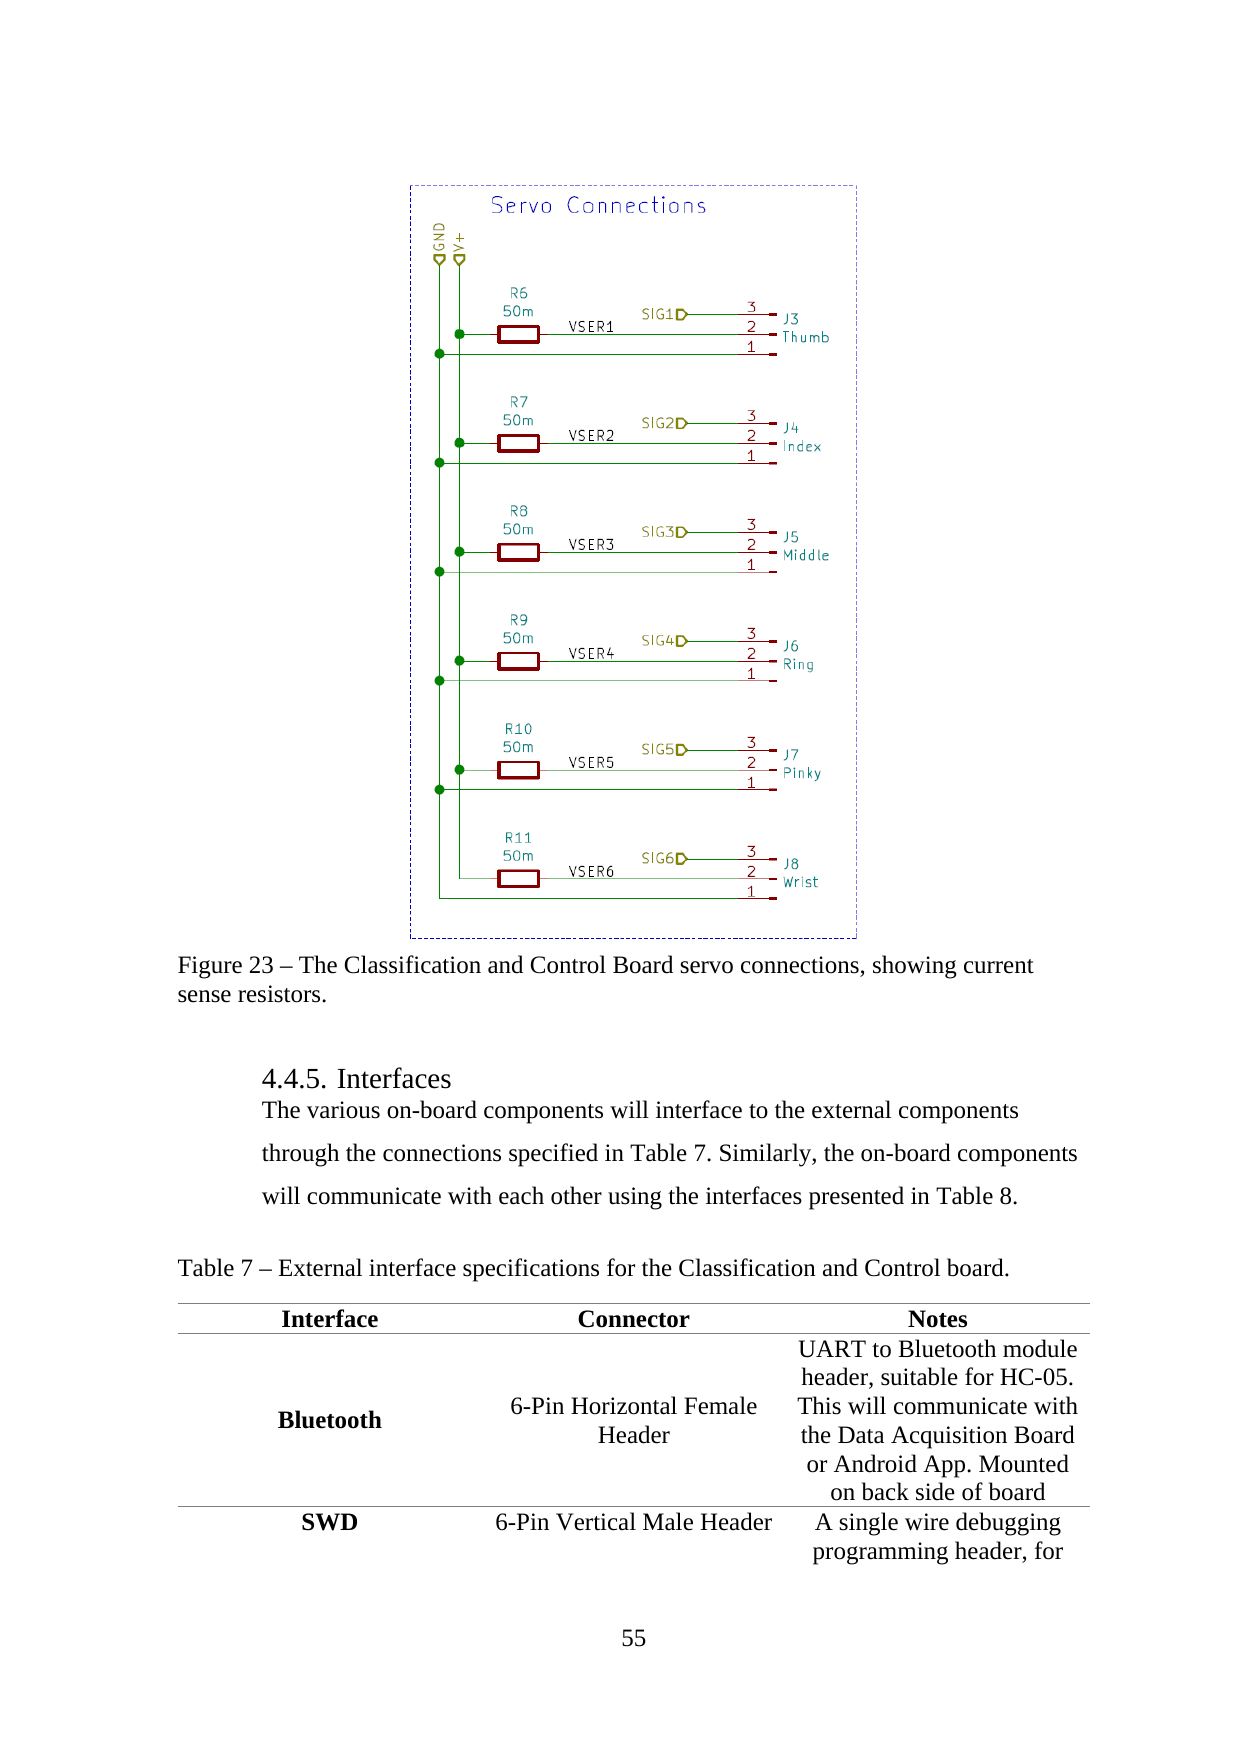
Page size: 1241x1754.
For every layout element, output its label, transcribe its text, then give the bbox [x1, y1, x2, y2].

table_cell 6-Pin Vertical Male Header [482, 1507, 786, 1565]
subtitle Interfaces [262, 1062, 1090, 1095]
text Table 7 – External interface specifications for the Classification and Control board. [177, 1253, 1090, 1282]
table_cell SWD [178, 1507, 482, 1565]
table_cell Bluetooth [178, 1334, 482, 1506]
table_header Connector [482, 1304, 786, 1333]
table_header Notes [786, 1304, 1090, 1333]
picture [402, 177, 866, 951]
table_cell UART to Bluetooth module header, suitable for HC-05. This will communicate with the Data Acquisition Board or Android App. Mounted on back side of board [786, 1334, 1090, 1506]
table_header Interface [178, 1304, 482, 1333]
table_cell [786, 1507, 1090, 1565]
table_cell 6-Pin Horizontal Female Header [482, 1334, 786, 1506]
text The various on-board components will interface to the external components through the connections specified in Table 7. Similarly, the on-board components will communicate with each other using the interfaces presented in Table 8. [262, 1095, 1090, 1210]
